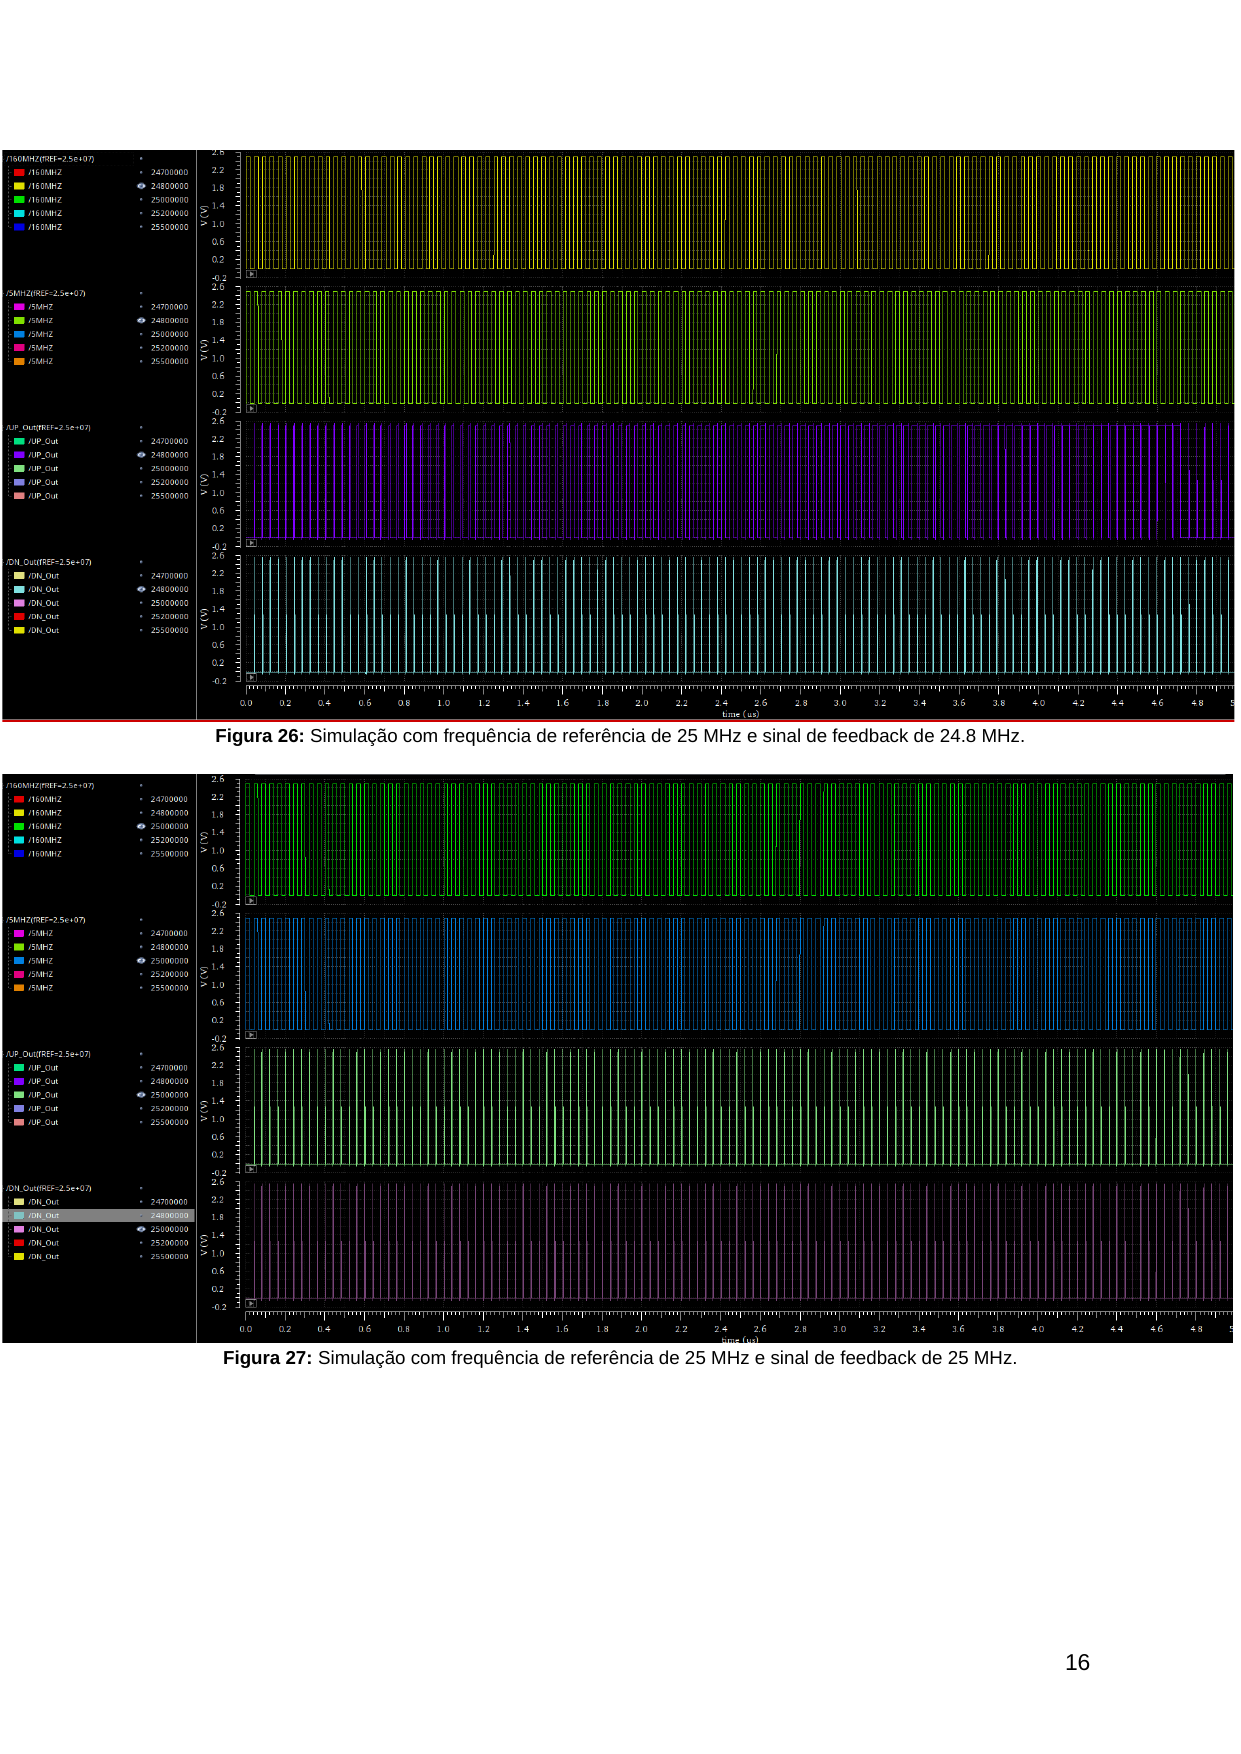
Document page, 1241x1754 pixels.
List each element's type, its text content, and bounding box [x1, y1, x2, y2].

picture [2, 150, 1235, 722]
text Figura 27: Simulação com frequência de referência de 25 MHz e sinal de feedback de 25 MHz. [150, 1347, 1090, 1368]
picture [2, 774, 1233, 1343]
text Figura 26: Simulação com frequência de referência de 25 MHz e sinal de feedback de 24.8 MHz. [150, 725, 1090, 747]
